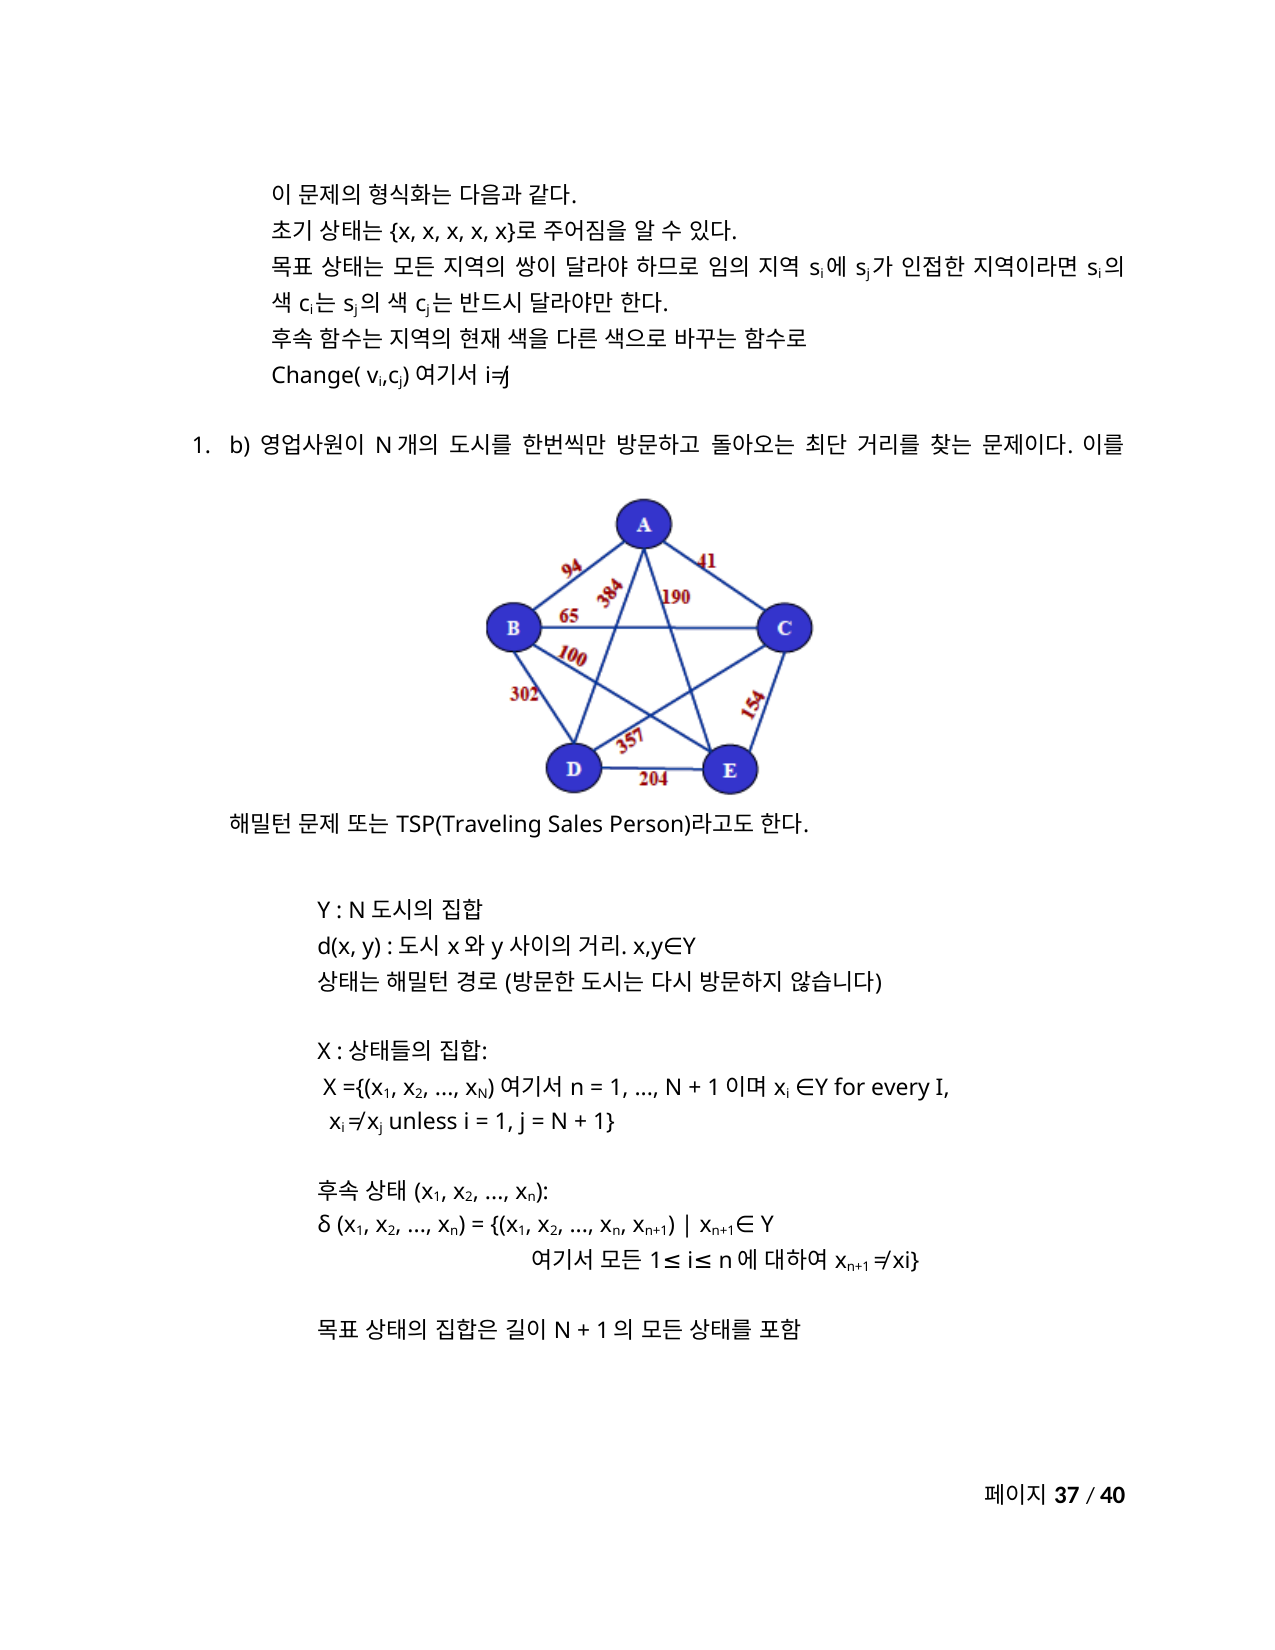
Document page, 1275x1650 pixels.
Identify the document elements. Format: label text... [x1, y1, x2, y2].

text δ (x1, x2, ..., xn) = {(x1, x2, ..., xn, xn+1) | xn+1∈ Y [317, 1208, 1125, 1240]
text xi ≠ xj unless i = 1, j = N + 1} [317, 1105, 1125, 1136]
text 목표 상태의 집합은 길이 N + 1의 모든 상태를 포함 [317, 1312, 1125, 1345]
text d(x, y) : 도시 x와 y 사이의 거리. x,y∈Y [317, 927, 1125, 961]
text X ={(x1, x2, ..., xN) 여기서 n = 1, ..., N + 1이며 xi ∈Y for every I, [317, 1069, 1125, 1102]
text 후속 상태 (x1, x2, ..., xn): [317, 1172, 1125, 1206]
text 상태는 해밀턴 경로 (방문한 도시는 다시 방문하지 않습니다) [317, 963, 1125, 997]
text 후속 함수는 지역의 현재 색을 다른 색으로 바꾸는 함수로 [271, 321, 1125, 354]
text X : 상태들의 집합: [317, 1033, 1125, 1066]
text 여기서 모든 1≤ i≤ n에 대하여 xn+1 ≠ xi} [317, 1242, 1125, 1276]
picture [474, 485, 824, 806]
text Change( vi,cj) 여기서 i≠j [271, 357, 1125, 390]
text 초기 상태는 {x, x, x, x, x}로 주어짐을 알 수 있다. [271, 213, 1125, 246]
text 목표 상태는 모든 지역의 쌍이 달라야 하므로 임의 지역 si에 sj가 인접한 지역이라면 si의 색 ci는 sj의 색 cj는 반드시 달라야만 한다. [271, 249, 1125, 318]
text Y : N 도시의 집합 [317, 892, 1125, 925]
text 이 문제의 형식화는 다음과 같다. [271, 177, 1125, 211]
